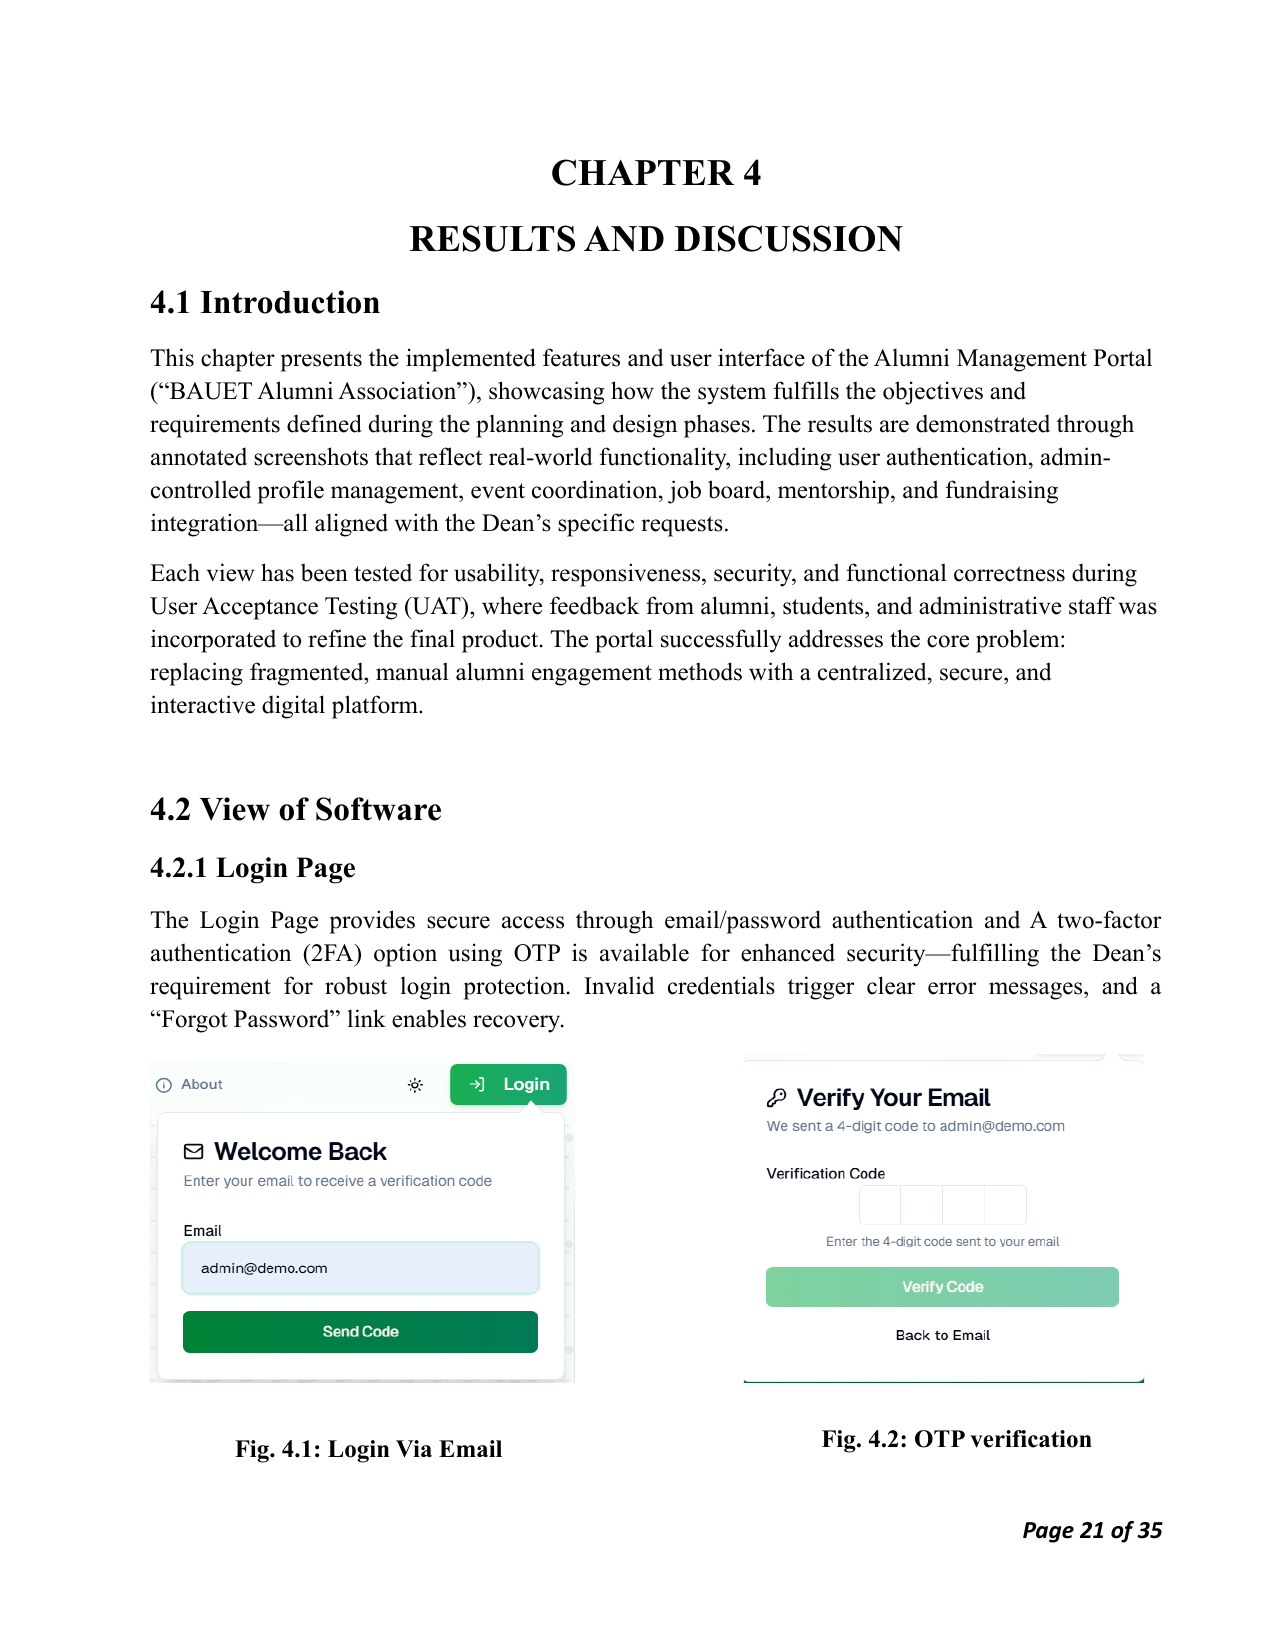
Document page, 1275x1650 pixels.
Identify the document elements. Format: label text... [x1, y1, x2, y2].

text This chapter presents the implemented features and user interface of the Alumni Management Portal (“BAUET Alumni Association”), showcasing how the system fulfills the objectives and requirements defined during the planning and design phases. The results are demonstrated through annotated screenshots that reflect real-world functionality, including user authentication, admin-controlled profile management, event coordination, job board, mentorship, and fundraising integration—all aligned with the Dean’s specific requests. [150, 343, 1162, 537]
text CHAPTER 4 [150, 150, 1162, 193]
text Each view has been tested for usability, responsiveness, security, and functional correctness during User Acceptance Testing (UAT), where feedback from alumni, students, and administrative staff was incorporated to refine the final product. The portal successfully addresses the core problem: replacing fragmented, manual alumni engagement methods with a centralized, secure, and interactive digital platform. [150, 558, 1162, 719]
text RESULTS AND DISCUSSION [150, 216, 1162, 259]
text The Login Page provides secure access through email/password authentication and A two-factor authentication (2FA) option using OTP is available for enhanced security—fulfilling the Dean’s requirement for robust login protection. Invalid credentials trigger clear error messages, and a “Forgot Password” link enables recovery. [150, 905, 1162, 1033]
picture [743, 1054, 1145, 1383]
text 4.2.1 Login Page [150, 850, 1162, 884]
text 4.1 Introduction [150, 282, 1162, 321]
text 4.2 View of Software [150, 789, 1162, 828]
picture [150, 1061, 576, 1383]
